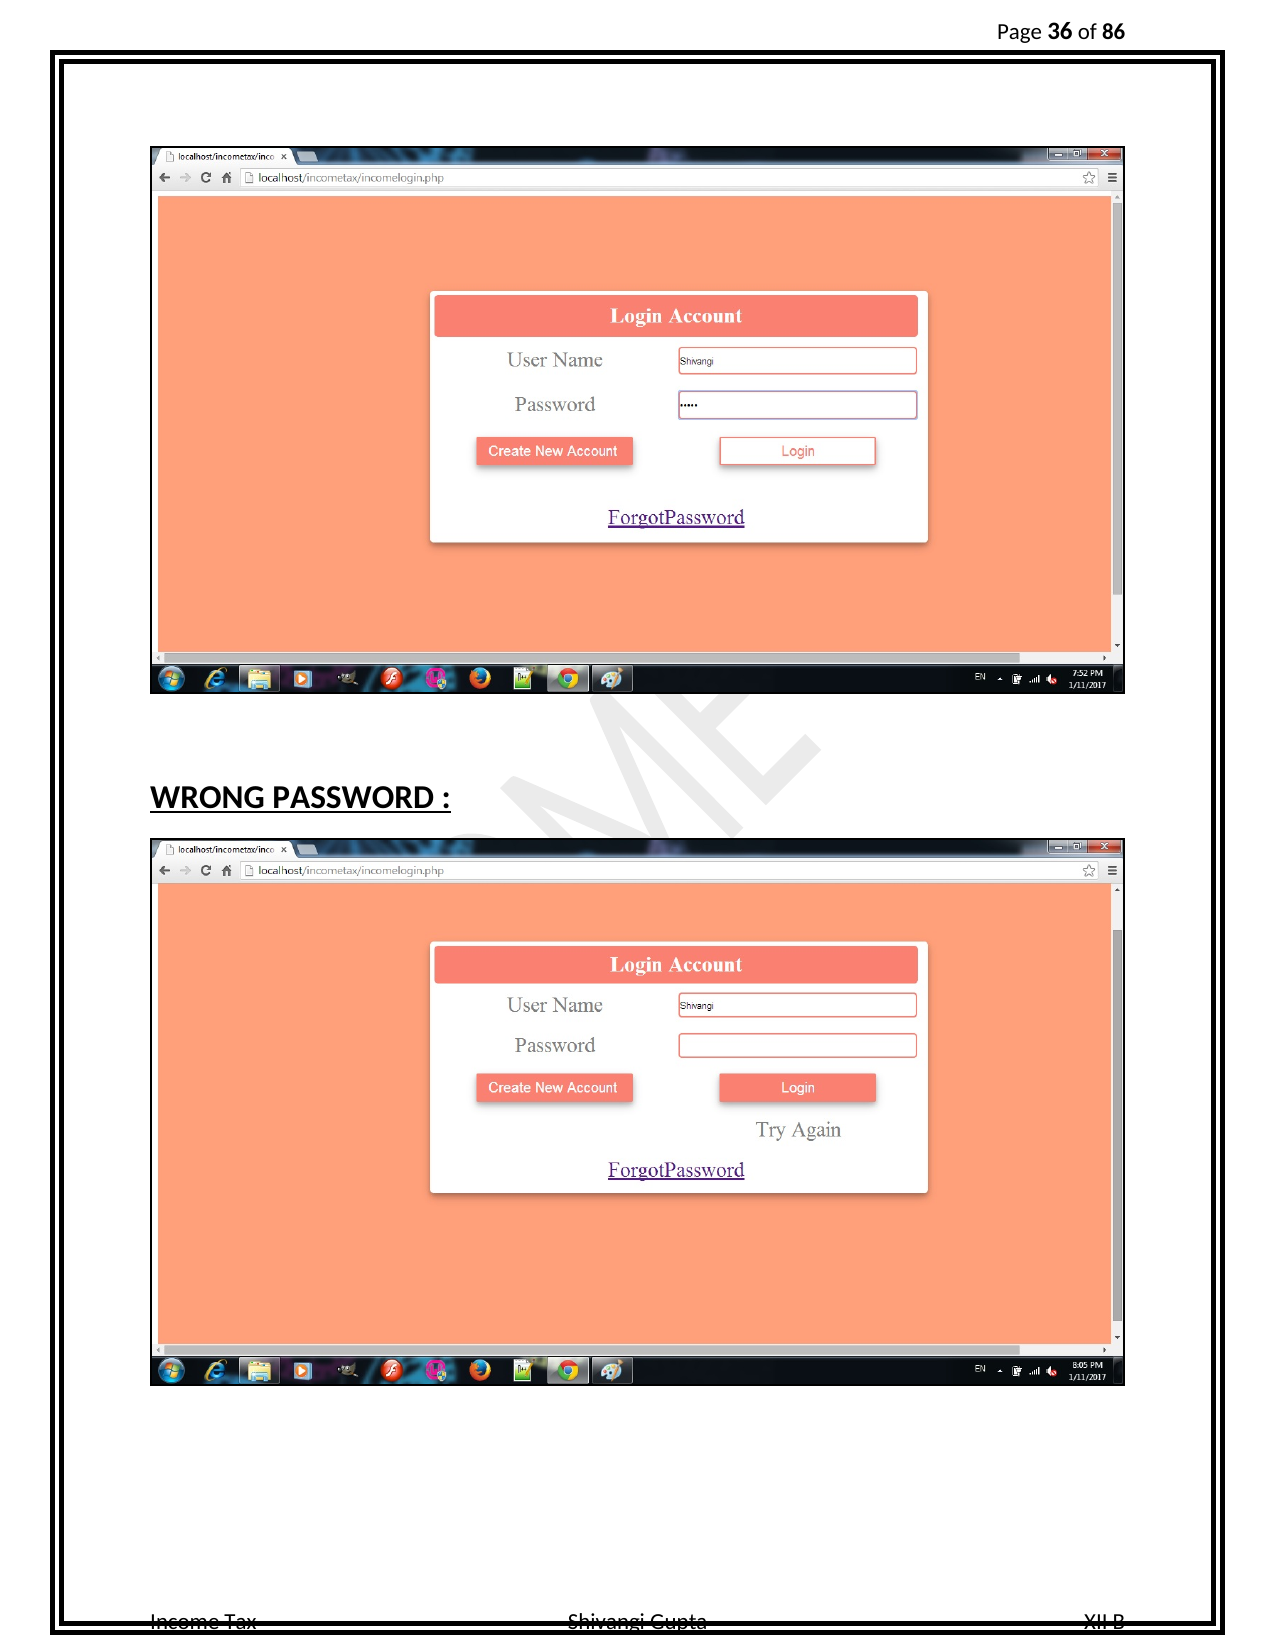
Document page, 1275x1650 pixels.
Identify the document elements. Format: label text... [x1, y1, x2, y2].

picture [152, 840, 1123, 1384]
picture [152, 148, 1123, 692]
text WRONG PASSWORD : [150, 776, 1125, 817]
